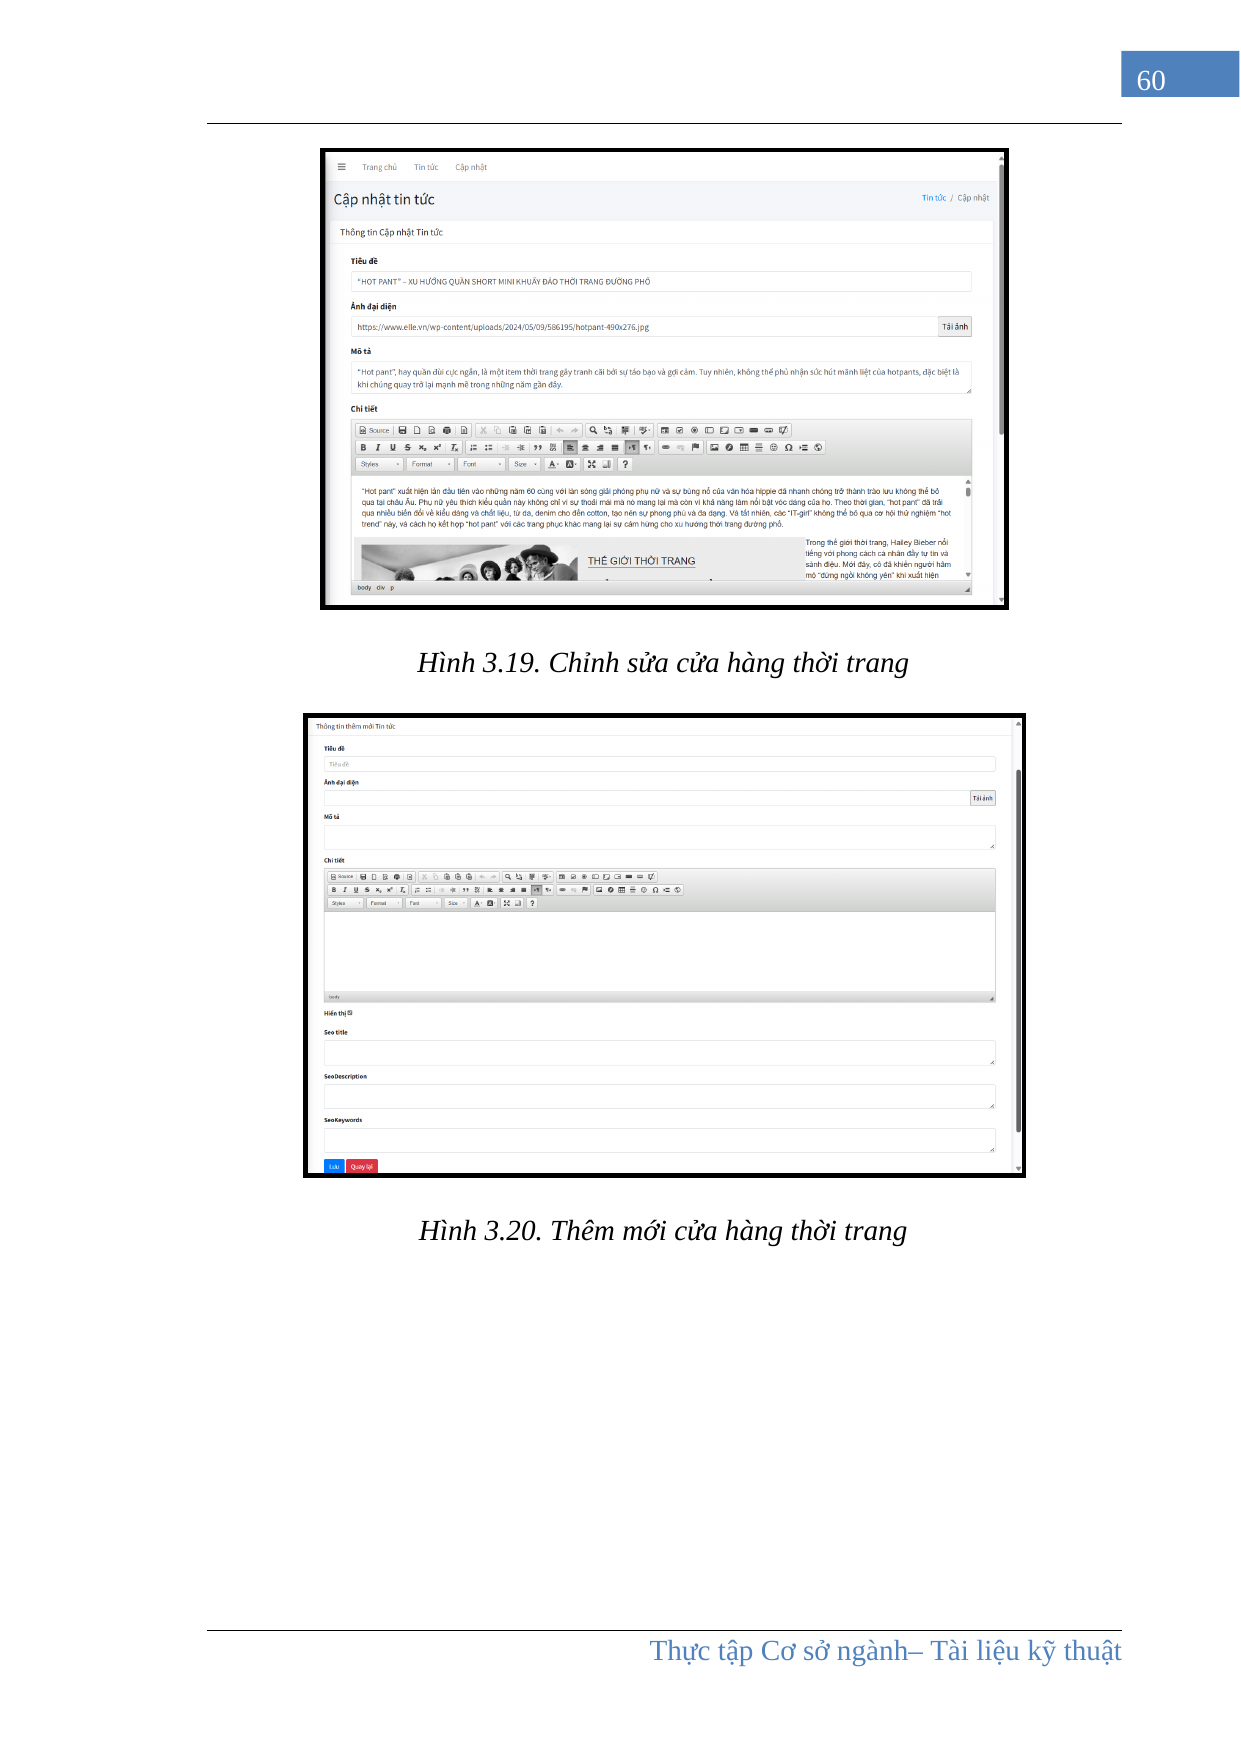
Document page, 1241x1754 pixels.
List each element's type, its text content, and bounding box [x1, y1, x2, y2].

picture [325, 152, 1004, 605]
picture [308, 718, 1022, 1173]
